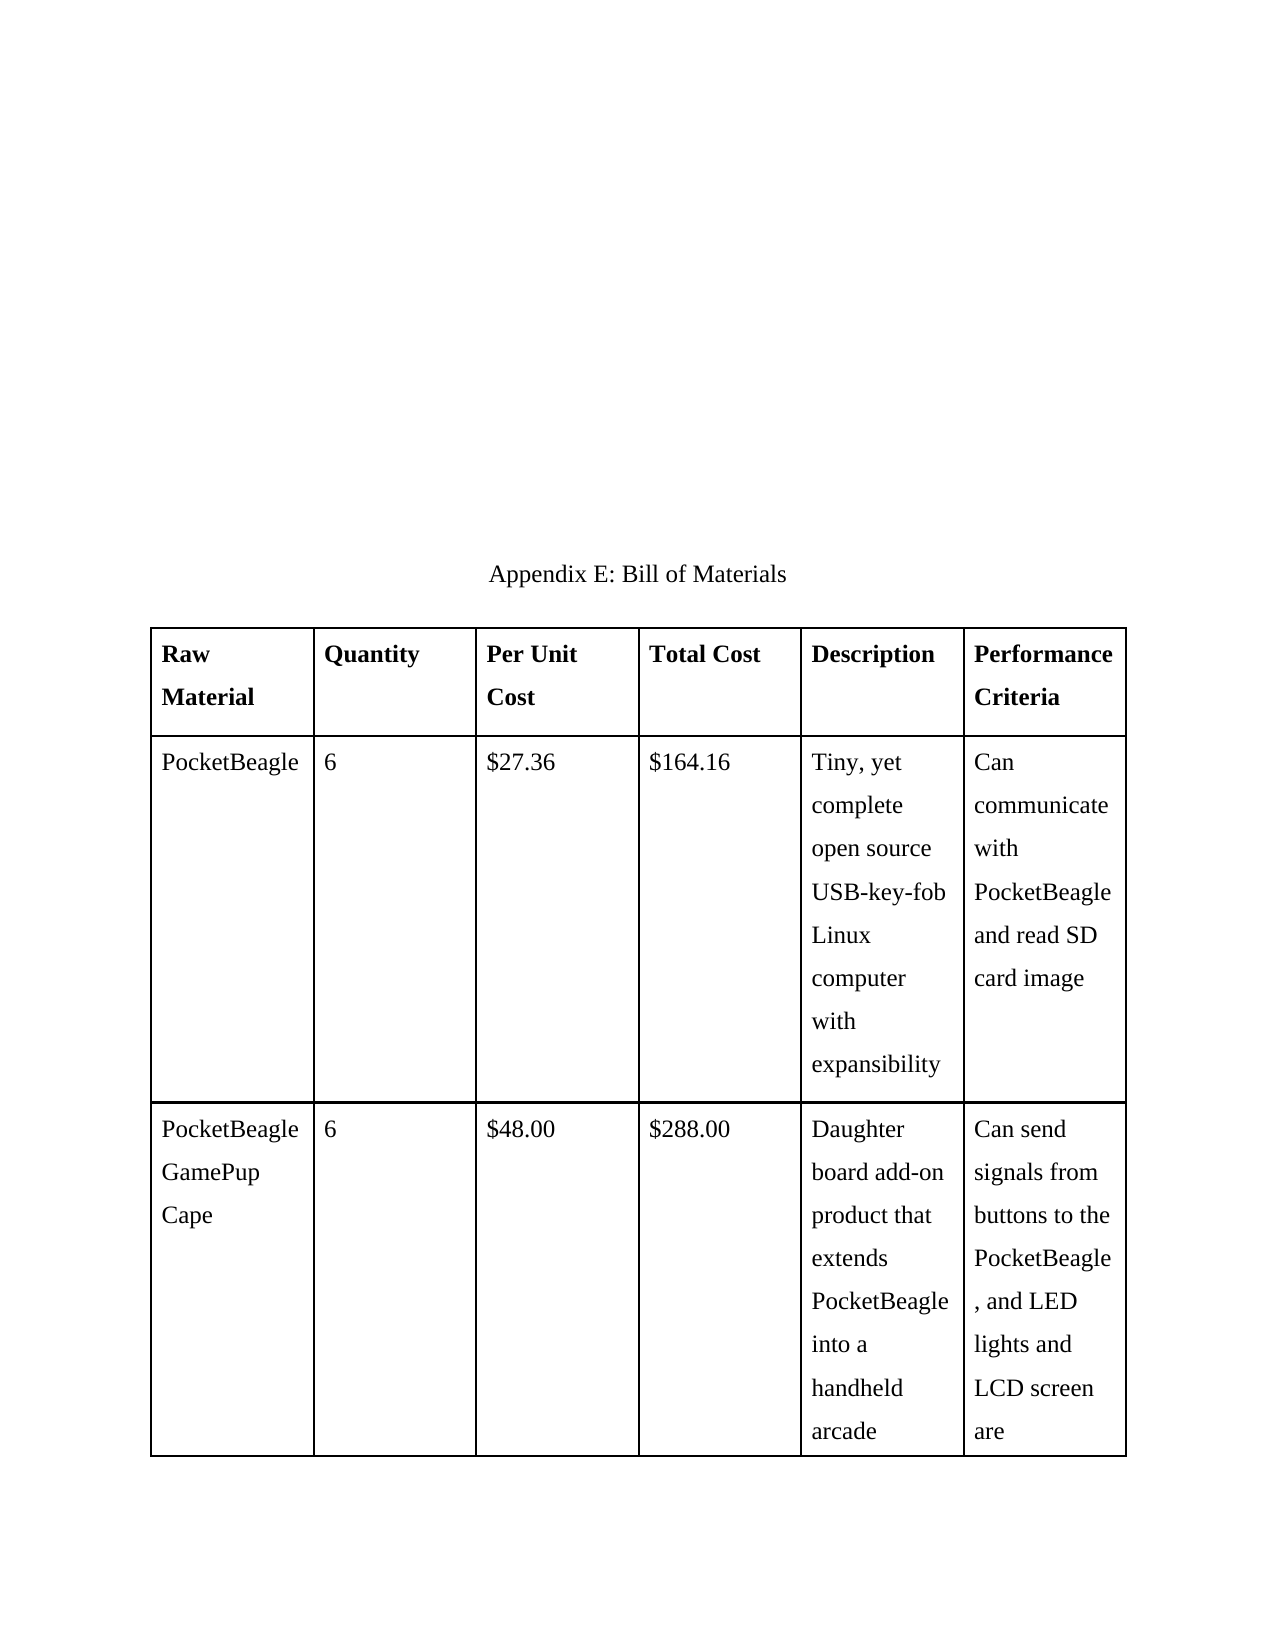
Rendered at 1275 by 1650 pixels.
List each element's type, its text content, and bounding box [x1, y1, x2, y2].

table_cell $27.36 [477, 737, 638, 1101]
table_header Total Cost [640, 629, 800, 735]
table_header Description [802, 629, 963, 735]
table_header Raw Material [152, 629, 313, 735]
table_header Per Unit Cost [477, 629, 638, 735]
table_cell Tiny, yet complete open source USB-key-fob Linux computer with expansibility [802, 737, 963, 1101]
table_cell 6 [315, 737, 475, 1101]
table_cell $164.16 [640, 737, 800, 1101]
text Appendix E: Bill of Materials [150, 559, 1125, 587]
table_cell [152, 1104, 313, 1455]
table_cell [802, 1104, 963, 1455]
table_cell $48.00 [477, 1104, 638, 1455]
table_cell PocketBeagle [152, 737, 313, 1101]
table_header Quantity [315, 629, 475, 735]
table_cell $288.00 [640, 1104, 800, 1455]
table_cell 6 [315, 1104, 475, 1455]
table_cell Can communicate with PocketBeagle and read SD card image [965, 737, 1125, 1101]
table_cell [965, 1104, 1125, 1455]
table_header Performance Criteria [965, 629, 1125, 735]
